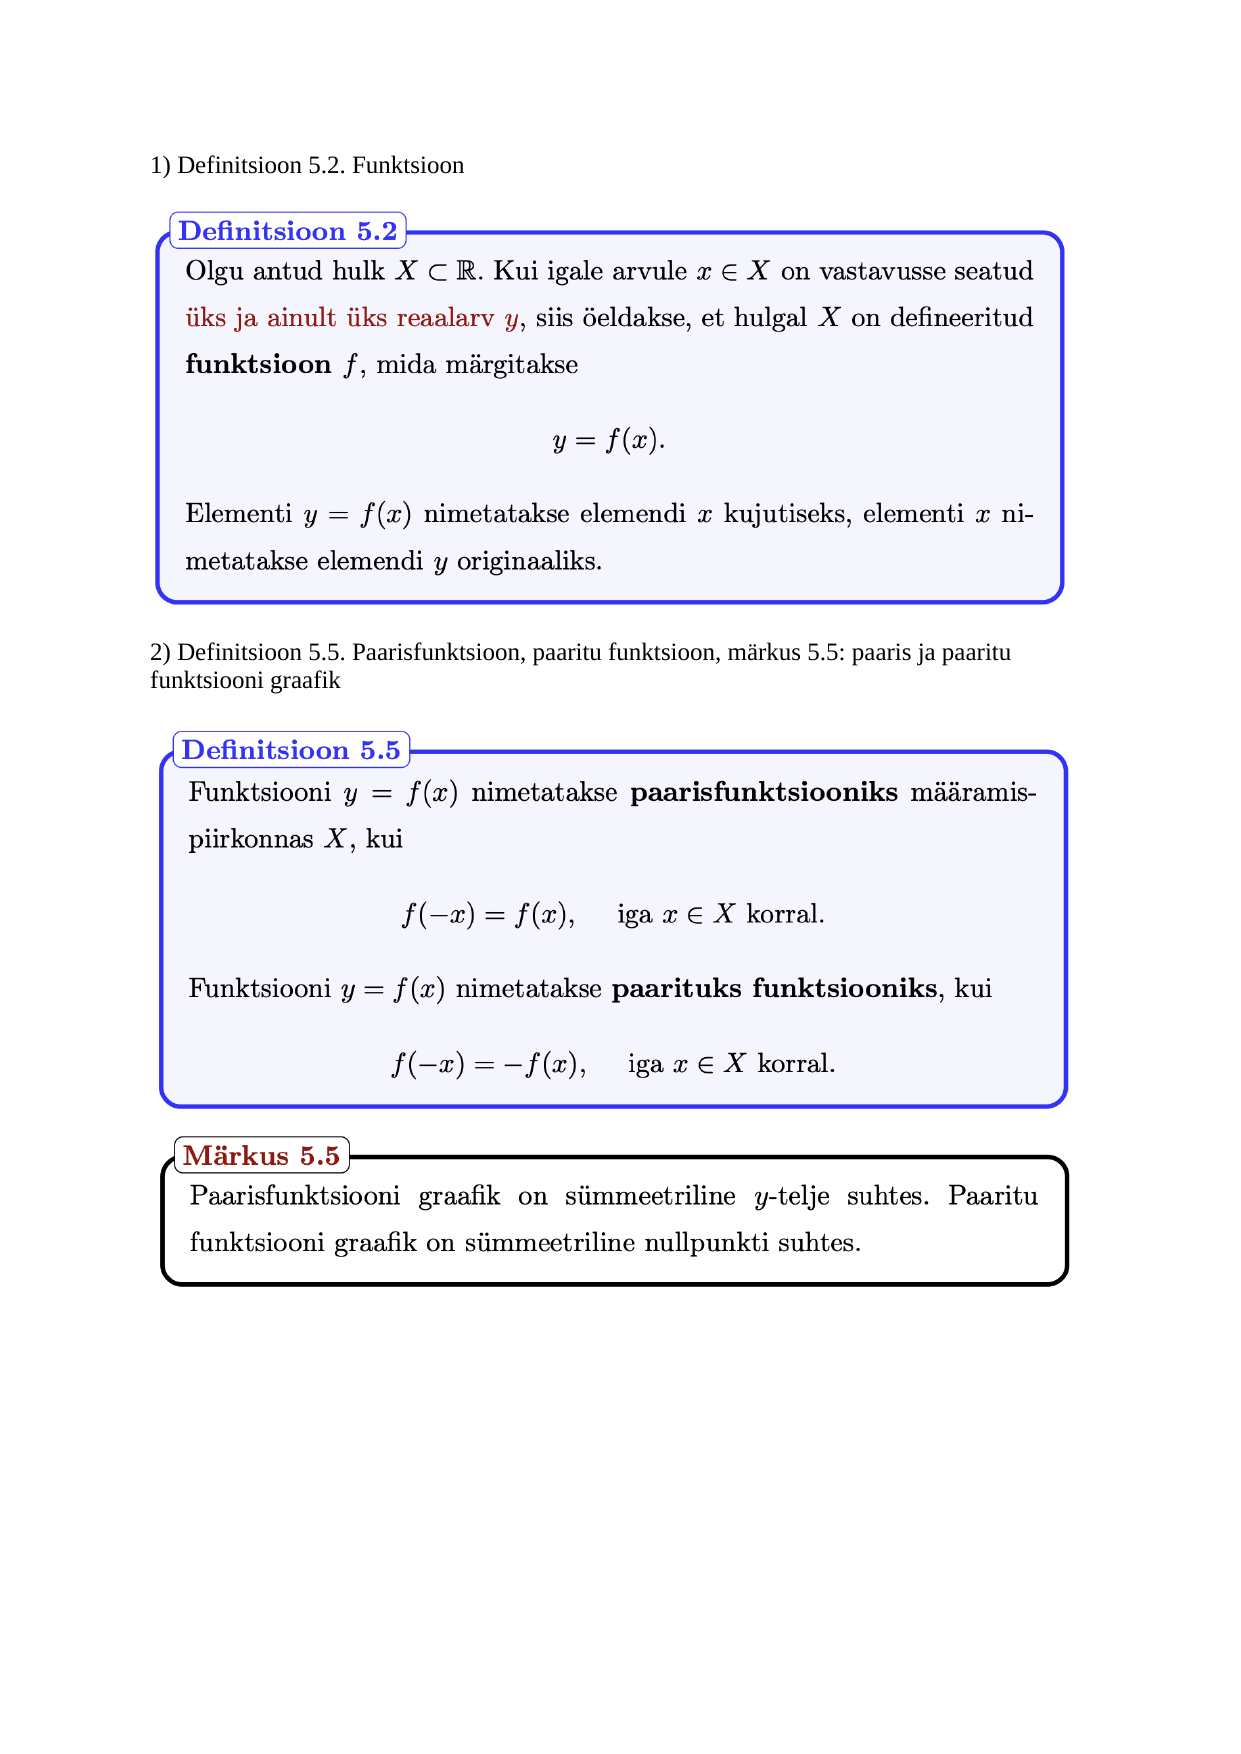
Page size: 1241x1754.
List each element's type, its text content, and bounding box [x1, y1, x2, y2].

text 1) Definitsioon 5.2. Funktsioon [150, 150, 1090, 179]
text funktsiooni graafik [150, 666, 1090, 694]
text 2) Definitsioon 5.5. Paarisfunktsioon, paaritu funktsioon, märkus 5.5: paaris ja paaritu [150, 637, 1090, 666]
picture [150, 723, 1091, 1305]
picture [150, 207, 1091, 608]
